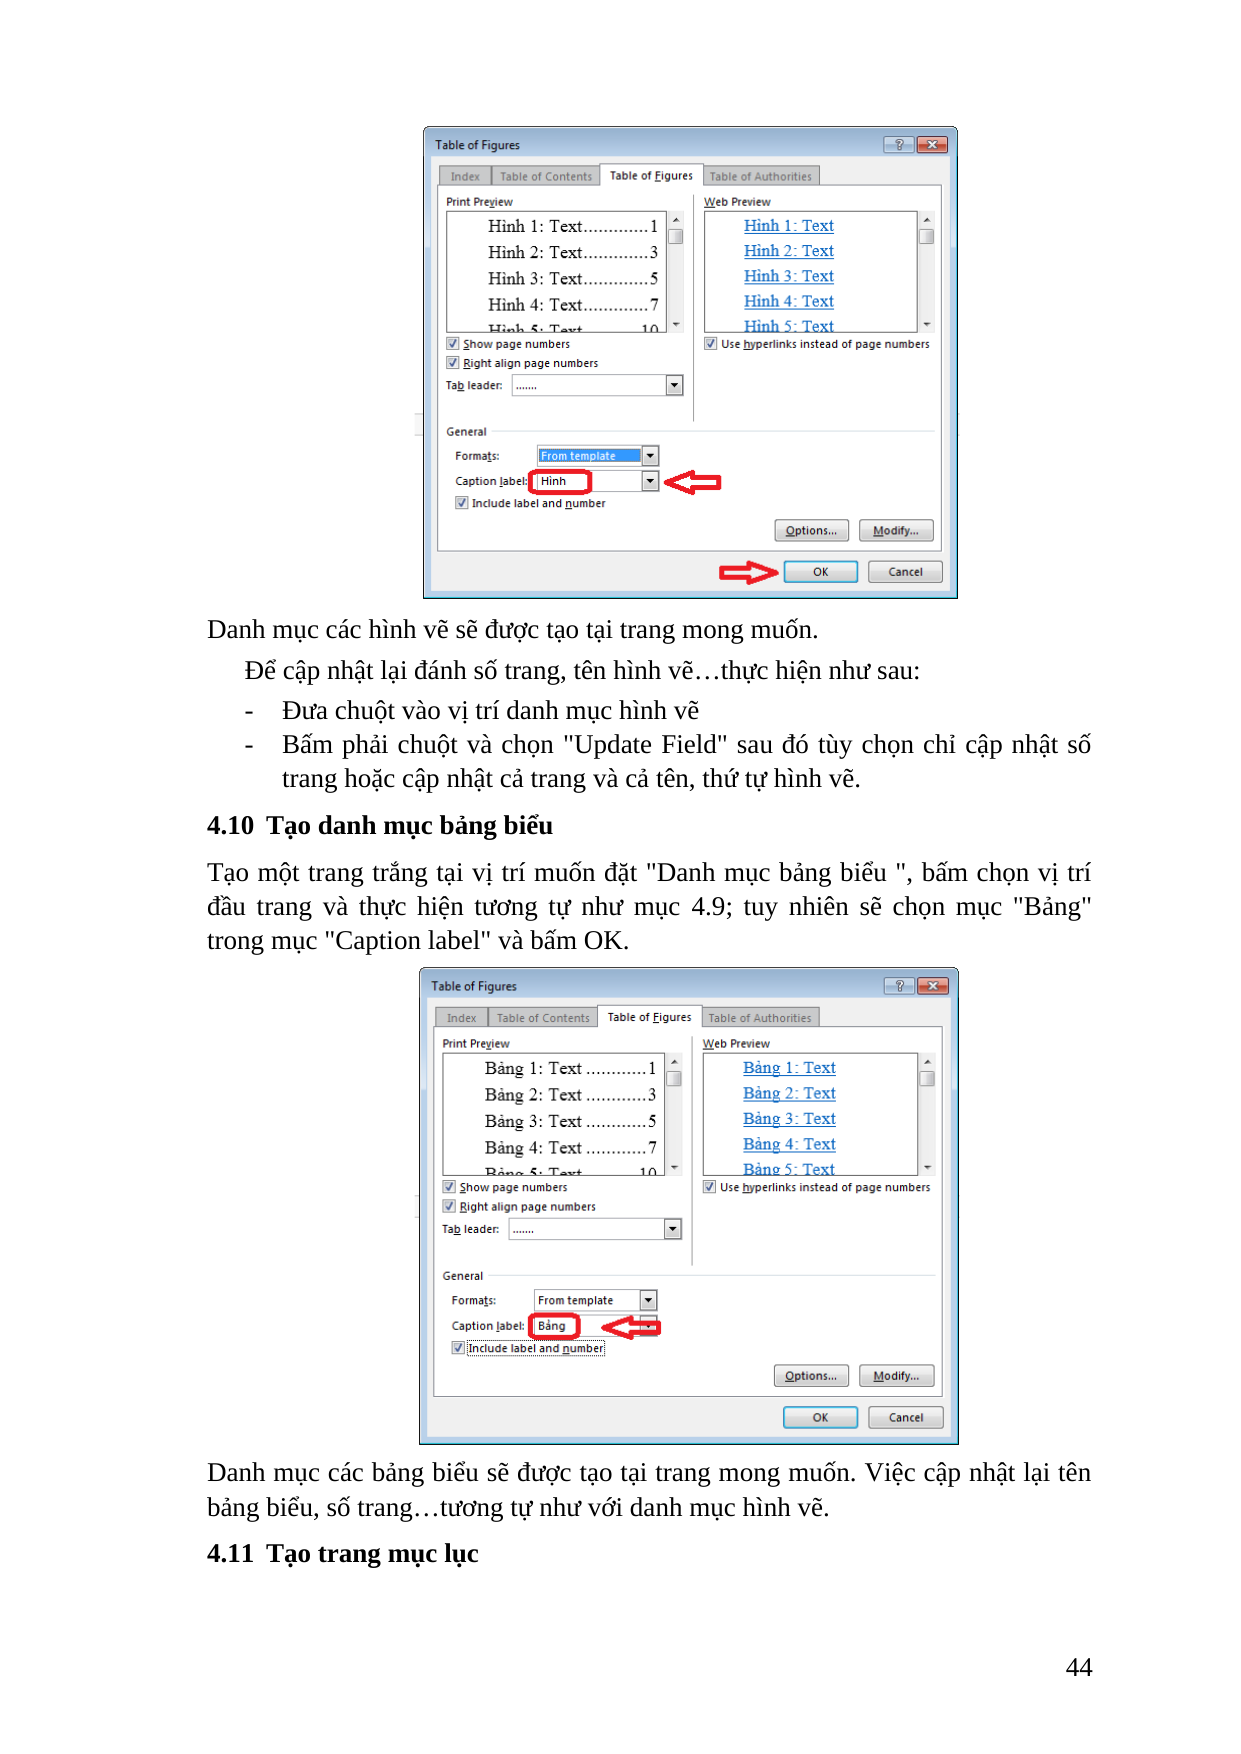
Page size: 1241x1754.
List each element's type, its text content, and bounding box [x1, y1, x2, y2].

text Danh mục các hình vẽ sẽ được tạo tại trang mong muốn. [207, 613, 1092, 644]
list Đưa chuột vào vị trí danh mục hình vẽ [244, 694, 1092, 725]
text Tạo một trang trắng tại vị trí muốn đặt "Danh mục bảng biểu ", bấm chọn vị trí đầu trang và thực hiện tương tự như mục 1.6; tuy nhiên sẽ chọn mục "Bảng" trong mục "Caption label" và bấm OK. [207, 856, 1092, 955]
picture [414, 118, 960, 605]
subtitle Tạo danh mục bảng biểu [207, 809, 1092, 840]
picture [414, 964, 960, 1448]
text Để cập nhật lại đánh số trang, tên hình vẽ…thực hiện như sau: [207, 654, 1092, 685]
text Danh mục các bảng biểu sẽ được tạo tại trang mong muốn. Việc cập nhật lại tên bảng biểu, số trang…tương tự như với danh mục hình vẽ. [207, 1456, 1092, 1522]
subtitle Tạo trang mục lục [207, 1537, 1092, 1568]
list Bấm phải chuột và chọn "Update Field" sau đó tùy chọn chỉ cập nhật số trang hoặc cập nhật cả trang và cả tên, thứ tự hình vẽ. [244, 728, 1092, 794]
